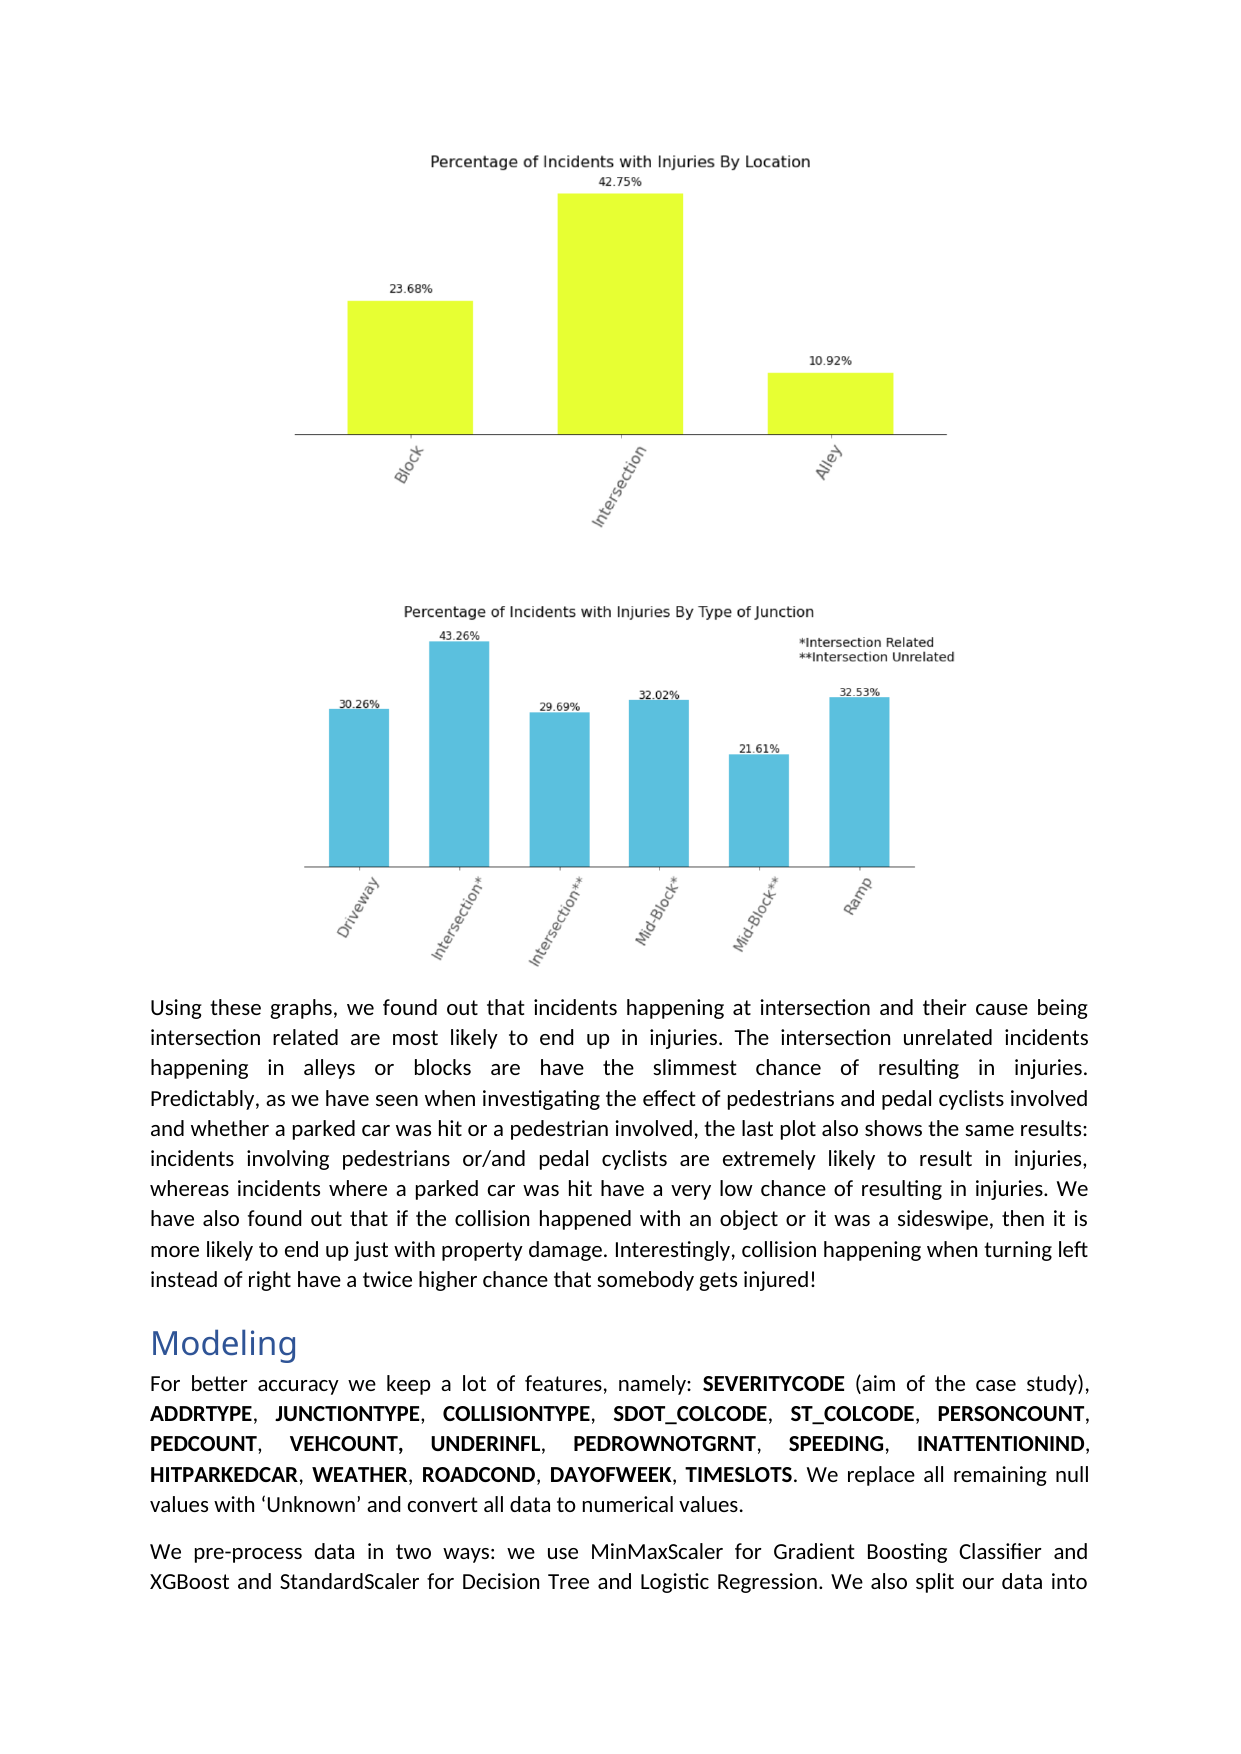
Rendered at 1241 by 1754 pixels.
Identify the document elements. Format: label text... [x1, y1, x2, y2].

picture [241, 597, 999, 975]
picture [287, 150, 953, 532]
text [150, 1537, 1090, 1595]
subtitle Modeling [150, 1320, 1090, 1366]
text For better accuracy we keep a lot of features, namely: SEVERITYCODE (aim of the case study), ADDRTYPE, JUNCTIONTYPE, COLLISIONTYPE, SDOT_COLCODE, ST_COLCODE, PERSONCOUNT, PEDCOUNT, VEHCOUNT, UNDERINFL, PEDROWNOTGRNT, SPEEDING, INATTENTIONIND, HITPARKEDCAR, WEATHER, ROADCOND, DAYOFWEEK, TIMESLOTS. We replace all remaining null values with ‘Unknown’ and convert all data to numerical values. [150, 1369, 1090, 1518]
